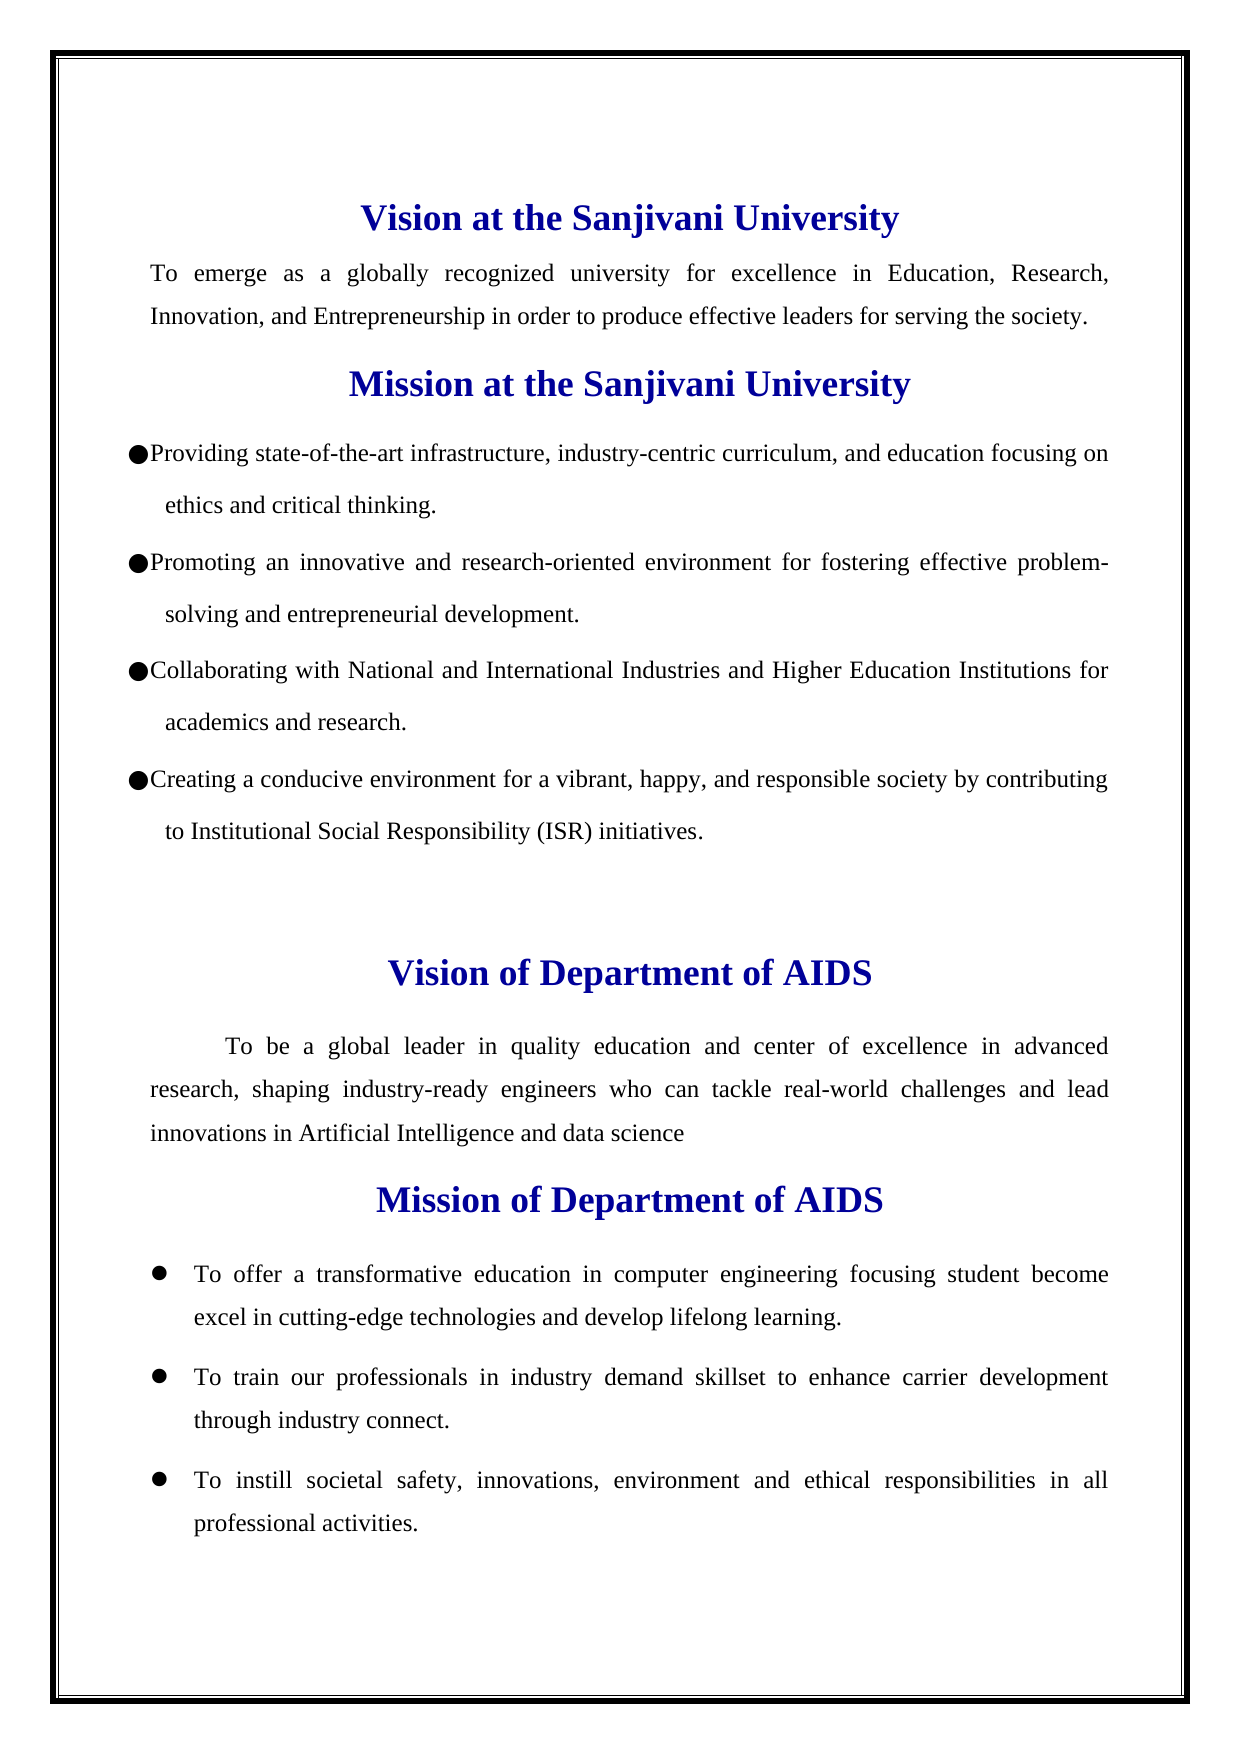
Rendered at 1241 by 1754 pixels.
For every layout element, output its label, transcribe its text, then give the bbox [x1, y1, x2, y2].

list Collaborating with National and International Industries and Higher Education Institutions for academics and research. [127, 642, 1110, 736]
text To be a global leader in quality education and center of excellence in advanced research, shaping industry-ready engineers who can tackle real-world challenges and lead innovations in Artificial Intelligence and data science [150, 1031, 1110, 1146]
list To offer a transformative education in computer engineering focusing student become excel in cutting-edge technologies and develop lifelong learning. [150, 1259, 1110, 1331]
text Vision at the Sanjivani University [150, 195, 1110, 238]
text Mission at the Sanjivani University [150, 361, 1110, 404]
text Vision of Department of AIDS [150, 950, 1110, 993]
list Providing state-of-the-art infrastructure, industry-centric curriculum, and education focusing on ethics and critical thinking. [127, 424, 1110, 519]
text Mission of Department of AIDS [150, 1177, 1110, 1221]
list To train our professionals in industry demand skillset to enhance carrier development through industry connect. [150, 1362, 1110, 1434]
text To emerge as a globally recognized university for excellence in Education, Research, Innovation, and Entrepreneurship in order to produce effective leaders for serving the society. [150, 258, 1110, 330]
list To instill societal safety, innovations, environment and ethical responsibilities in all professional activities. [150, 1465, 1110, 1537]
list Promoting an innovative and research-oriented environment for fostering effective problem-solving and entrepreneurial development. [127, 533, 1110, 627]
list Creating a conducive environment for a vibrant, happy, and responsible society by contributing to Institutional Social Responsibility (ISR) initiatives. [127, 751, 1110, 845]
